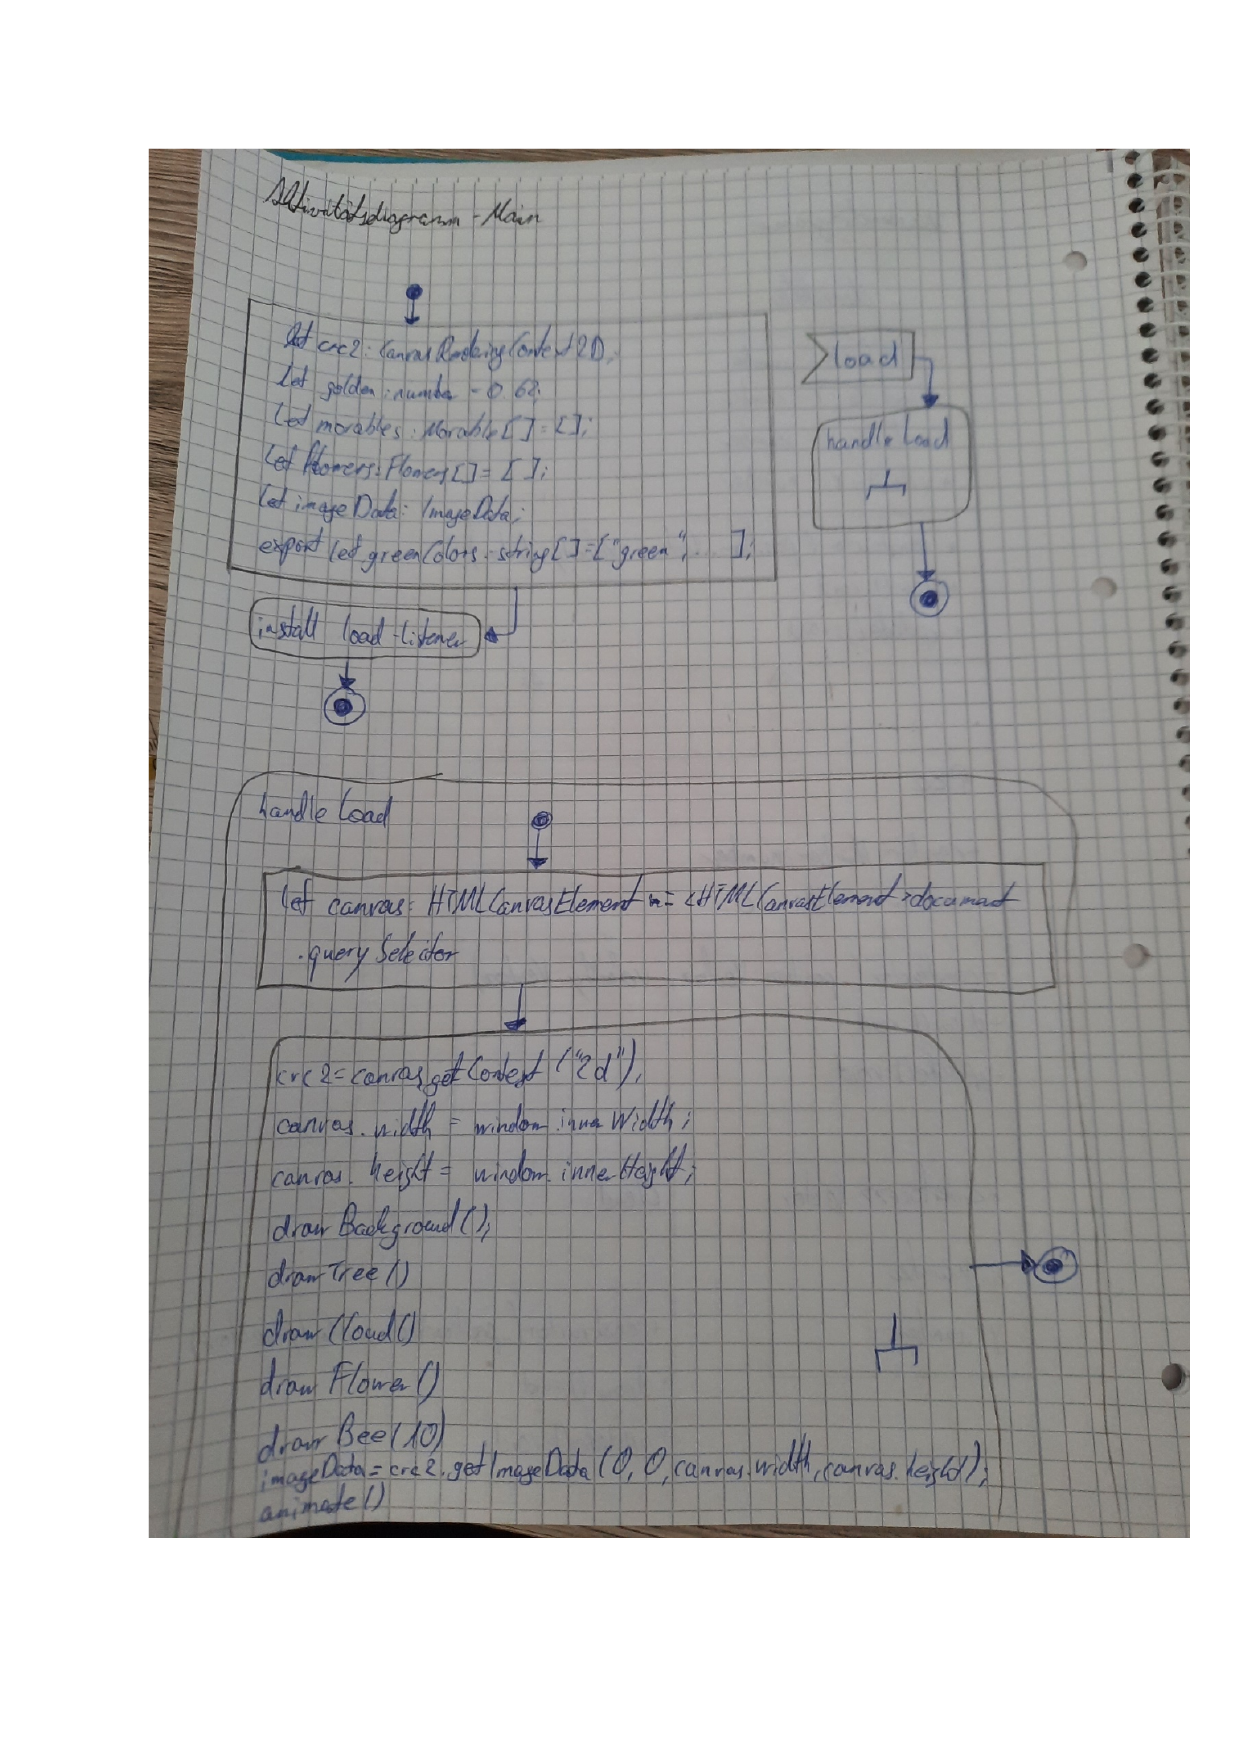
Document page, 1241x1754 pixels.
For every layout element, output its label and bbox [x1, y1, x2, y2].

picture [150, 150, 1190, 1537]
